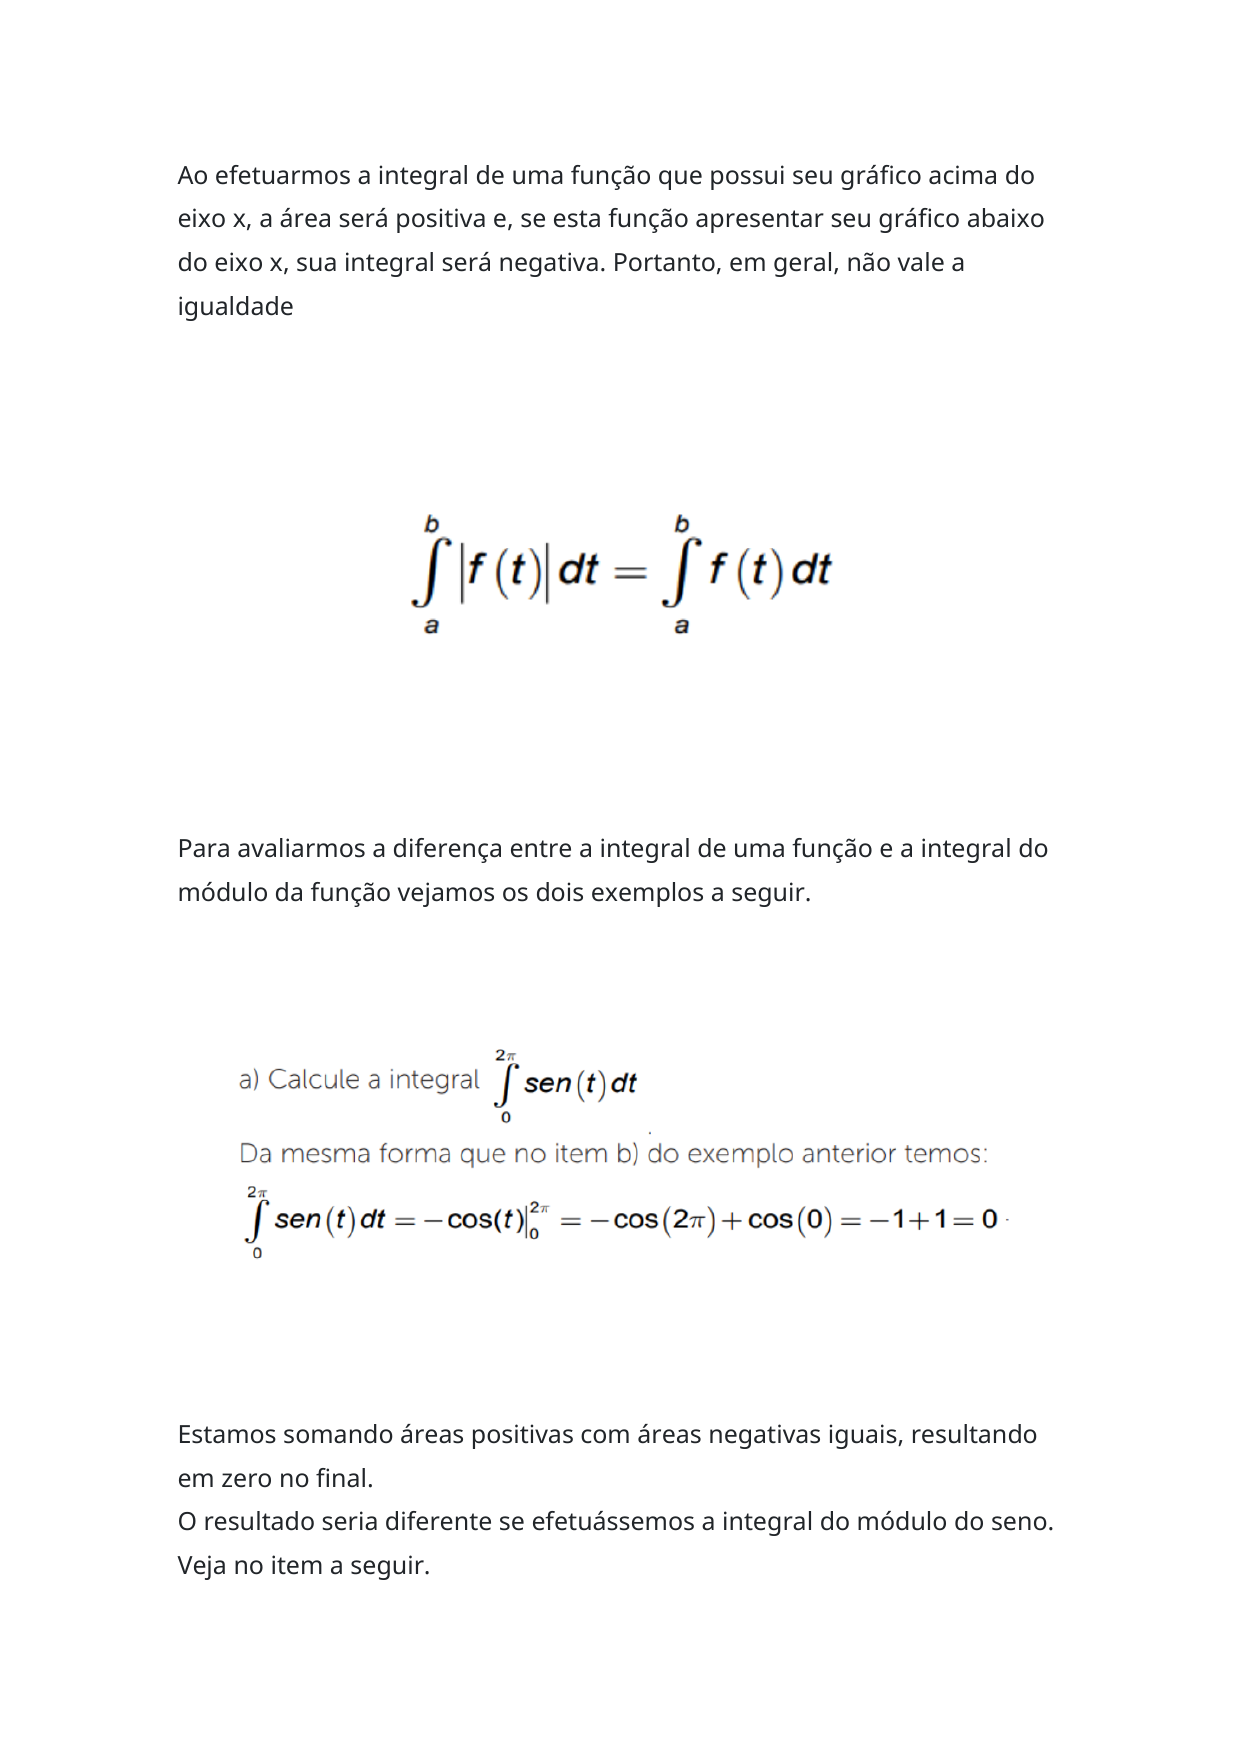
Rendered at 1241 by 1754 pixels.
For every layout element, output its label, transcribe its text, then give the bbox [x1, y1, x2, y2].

picture [177, 908, 1063, 1407]
text Estamos somando áreas positivas com áreas negativas iguais, resultando em zero no final. [177, 1407, 1063, 1494]
picture [177, 322, 1063, 821]
text O resultado seria diferente se efetuássemos a integral do módulo do seno. Veja no item a seguir. [177, 1494, 1063, 1582]
text Ao efetuarmos a integral de uma função que possui seu gráfico acima do eixo x, a área será positiva e, se esta função apresentar seu gráfico abaixo do eixo x, sua integral será negativa. Portanto, em geral, não vale a igualdade [177, 148, 1063, 322]
text Para avaliarmos a diferença entre a integral de uma função e a integral do módulo da função vejamos os dois exemplos a seguir. [177, 821, 1063, 908]
